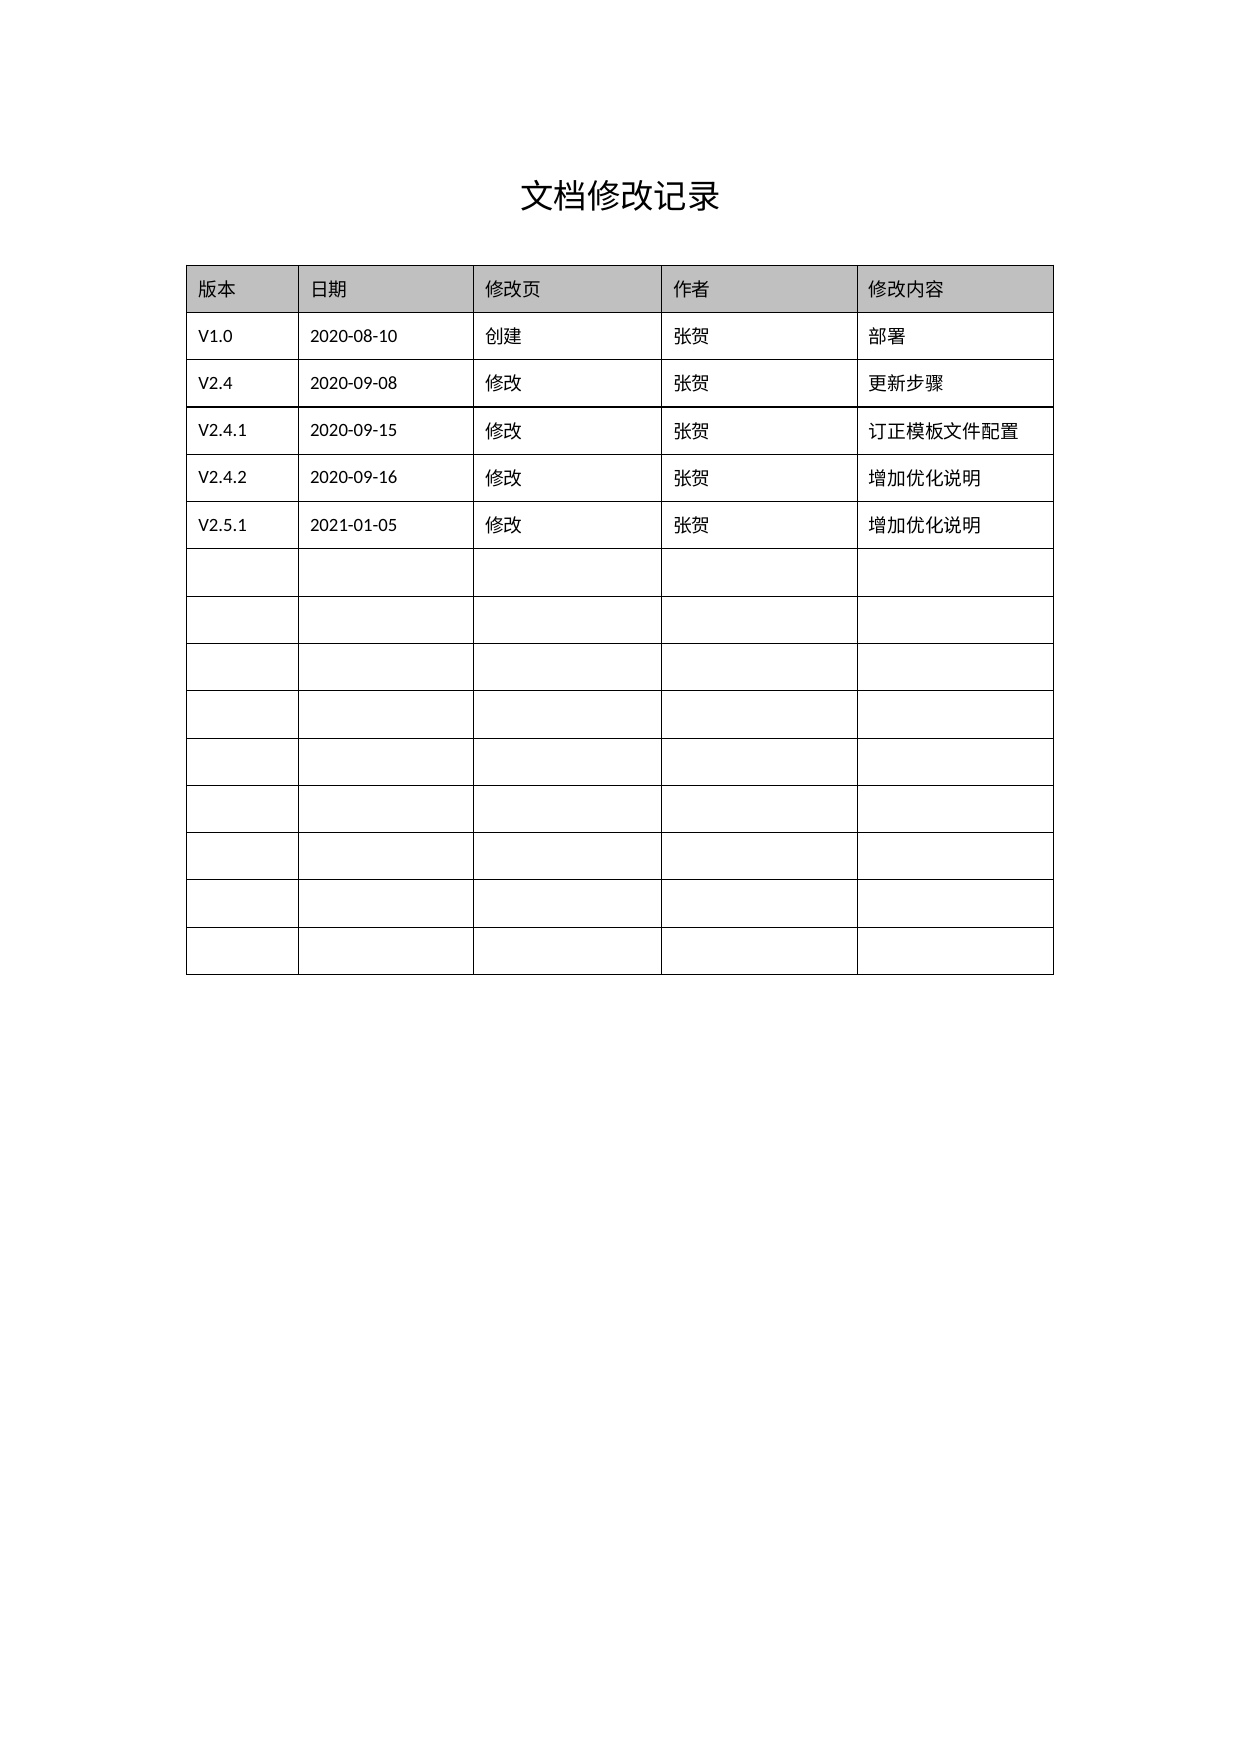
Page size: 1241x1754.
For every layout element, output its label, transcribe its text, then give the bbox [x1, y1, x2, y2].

table_cell [474, 880, 661, 927]
table_cell 订正模板文件配置 [858, 408, 1053, 454]
table_cell 2020-09-08 [299, 360, 473, 406]
table_cell [474, 644, 661, 690]
table_cell 2020-09-16 [299, 455, 473, 501]
table_cell [858, 597, 1053, 643]
table_cell [858, 549, 1053, 596]
table_cell [187, 597, 298, 643]
table_cell [299, 549, 473, 596]
table_cell [662, 786, 857, 832]
table_cell [858, 644, 1053, 690]
table_cell V2.4.2 [187, 455, 298, 501]
table_cell [858, 786, 1053, 832]
table_cell 修改 [474, 360, 661, 406]
table_cell [662, 833, 857, 879]
table_cell [299, 739, 473, 785]
table_cell [474, 549, 661, 596]
table_cell 张贺 [662, 360, 857, 406]
table_header 版本 [187, 266, 298, 312]
table_cell [858, 833, 1053, 879]
table_cell [662, 691, 857, 737]
table_cell 创建 [474, 313, 661, 359]
table_cell 修改 [474, 408, 661, 454]
table_cell 张贺 [662, 502, 857, 548]
table_cell V2.5.1 [187, 502, 298, 548]
table_cell [299, 786, 473, 832]
table_cell [662, 880, 857, 927]
table_header 修改内容 [858, 266, 1053, 312]
table_cell [187, 549, 298, 596]
table_cell 增加优化说明 [858, 502, 1053, 548]
table_header 日期 [299, 266, 473, 312]
table_cell [187, 786, 298, 832]
table_cell V1.0 [187, 313, 298, 359]
table_cell [299, 928, 473, 974]
table_cell 张贺 [662, 408, 857, 454]
table_cell 部署 [858, 313, 1053, 359]
table_cell [858, 880, 1053, 927]
table_cell [662, 644, 857, 690]
table_cell [187, 739, 298, 785]
table_cell [299, 880, 473, 927]
table_cell [474, 691, 661, 737]
table_cell 修改 [474, 502, 661, 548]
table_cell [474, 739, 661, 785]
table_cell [187, 928, 298, 974]
table_header 修改页 [474, 266, 661, 312]
text 文档修改记录 [187, 162, 1053, 227]
table_cell [662, 739, 857, 785]
table_cell [187, 691, 298, 737]
table_cell [662, 549, 857, 596]
table_header 作者 [662, 266, 857, 312]
table_cell [858, 691, 1053, 737]
table_cell 修改 [474, 455, 661, 501]
table_cell [858, 739, 1053, 785]
table_cell 2021-01-05 [299, 502, 473, 548]
table_cell [474, 928, 661, 974]
table_cell [474, 597, 661, 643]
table_cell 增加优化说明 [858, 455, 1053, 501]
table_cell [299, 597, 473, 643]
table_cell [299, 833, 473, 879]
table_cell [474, 786, 661, 832]
table_cell [662, 928, 857, 974]
table_cell V2.4 [187, 360, 298, 406]
table_cell [299, 644, 473, 690]
table_cell 张贺 [662, 313, 857, 359]
table_cell [299, 691, 473, 737]
table_cell 张贺 [662, 455, 857, 501]
table_cell 2020-08-10 [299, 313, 473, 359]
table_cell [187, 833, 298, 879]
table_cell [662, 597, 857, 643]
table_cell V2.4.1 [187, 408, 298, 454]
table_cell [187, 644, 298, 690]
table_cell [474, 833, 661, 879]
table_cell [858, 928, 1053, 974]
table_cell 2020-09-15 [299, 408, 473, 454]
table_cell [187, 880, 298, 927]
table_cell 更新步骤 [858, 360, 1053, 406]
